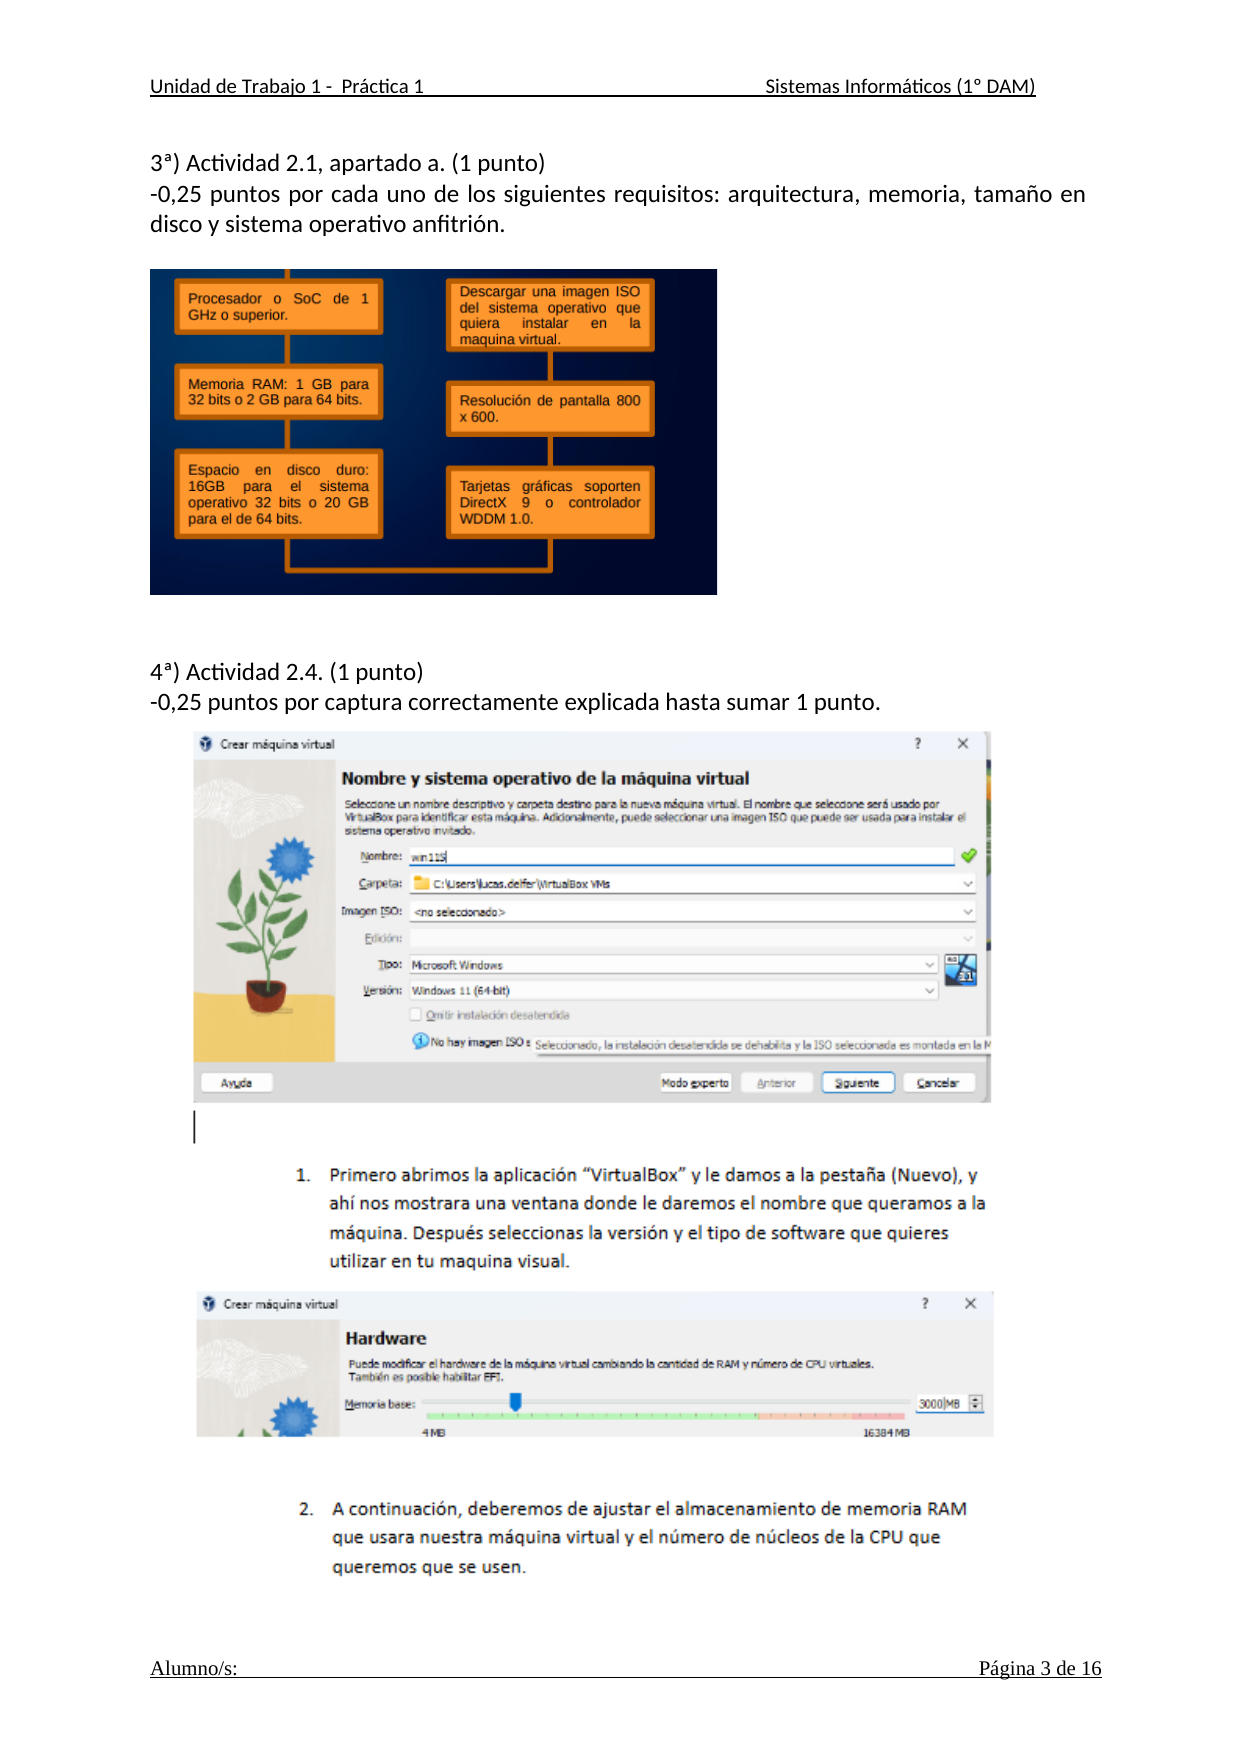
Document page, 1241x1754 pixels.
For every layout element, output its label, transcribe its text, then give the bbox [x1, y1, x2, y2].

picture [150, 269, 718, 595]
text -0,25 puntos por captura correctamente explicada hasta sumar 1 punto. [150, 686, 1087, 717]
text 4ª) Actividad 2.4. (1 punto) [150, 656, 1087, 686]
picture [150, 716, 1082, 1617]
text -0,25 puntos por cada uno de los siguientes requisitos: arquitectura, memoria, tamaño en disco y sistema operativo anfitrión. [150, 178, 1087, 239]
text 3ª) Actividad 2.1, apartado a. (1 punto) [150, 148, 1087, 178]
